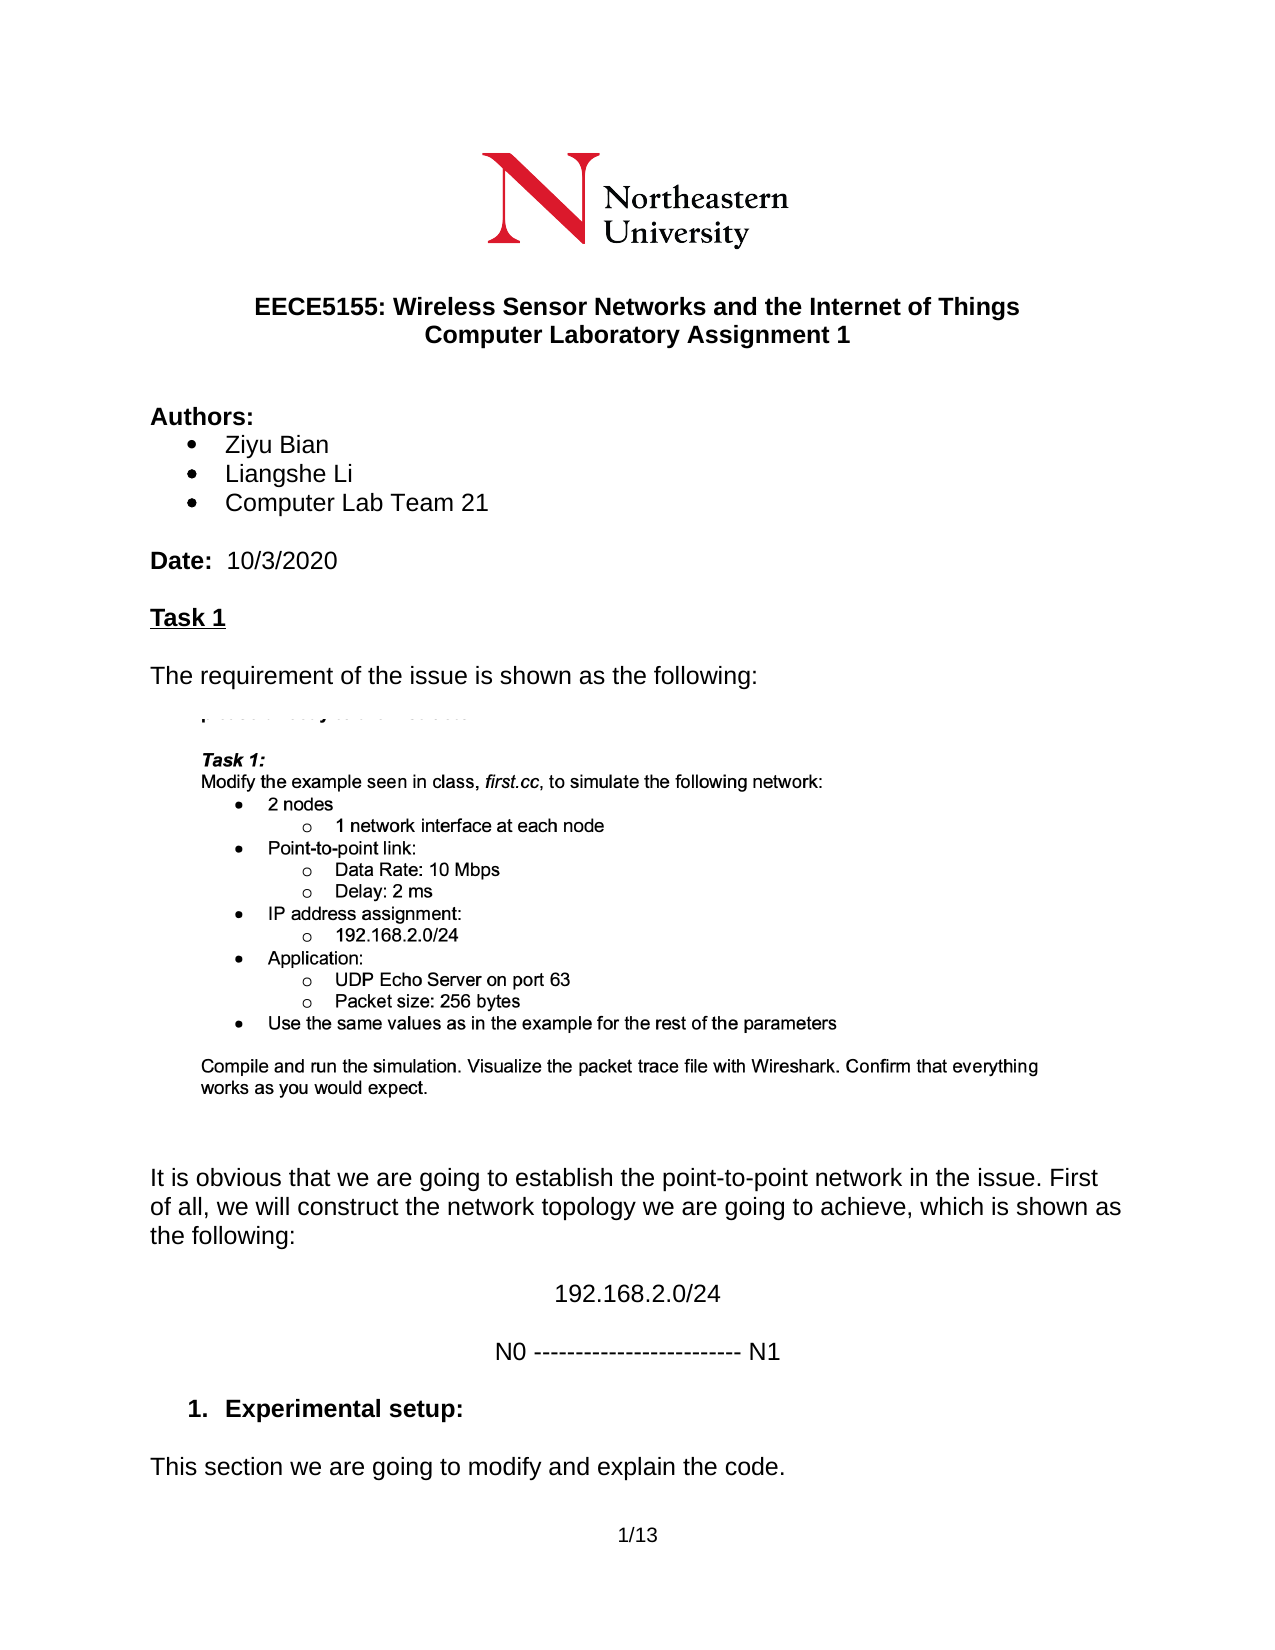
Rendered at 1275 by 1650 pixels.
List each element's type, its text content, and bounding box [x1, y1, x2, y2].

text Date: 10/3/2020 [150, 546, 1125, 574]
picture [456, 131, 819, 266]
text Authors: [150, 402, 1125, 430]
list Liangshe Li [187, 459, 1125, 488]
text The requirement of the issue is shown as the following: [150, 661, 1125, 690]
text EECE5155: Wireless Sensor Networks and the Internet of Things [150, 291, 1125, 320]
text It is obvious that we are going to establish the point-to-point network in the issue. First of all, we will construct the network topology we are going to achieve, which is shown as the following: [150, 1163, 1125, 1249]
text N0 ------------------------- N1 [150, 1337, 1125, 1365]
text Computer Laboratory Assignment 1 [150, 320, 1125, 349]
text Task 1 [150, 603, 1125, 632]
text 192.168.2.0/24 [150, 1279, 1125, 1307]
text This section we are going to modify and explain the code. [150, 1452, 1125, 1481]
list Ziyu Bian [187, 430, 1125, 459]
list Computer Lab Team 21 [187, 488, 1125, 517]
picture [150, 719, 1050, 1134]
list Experimental setup: [187, 1394, 1125, 1423]
